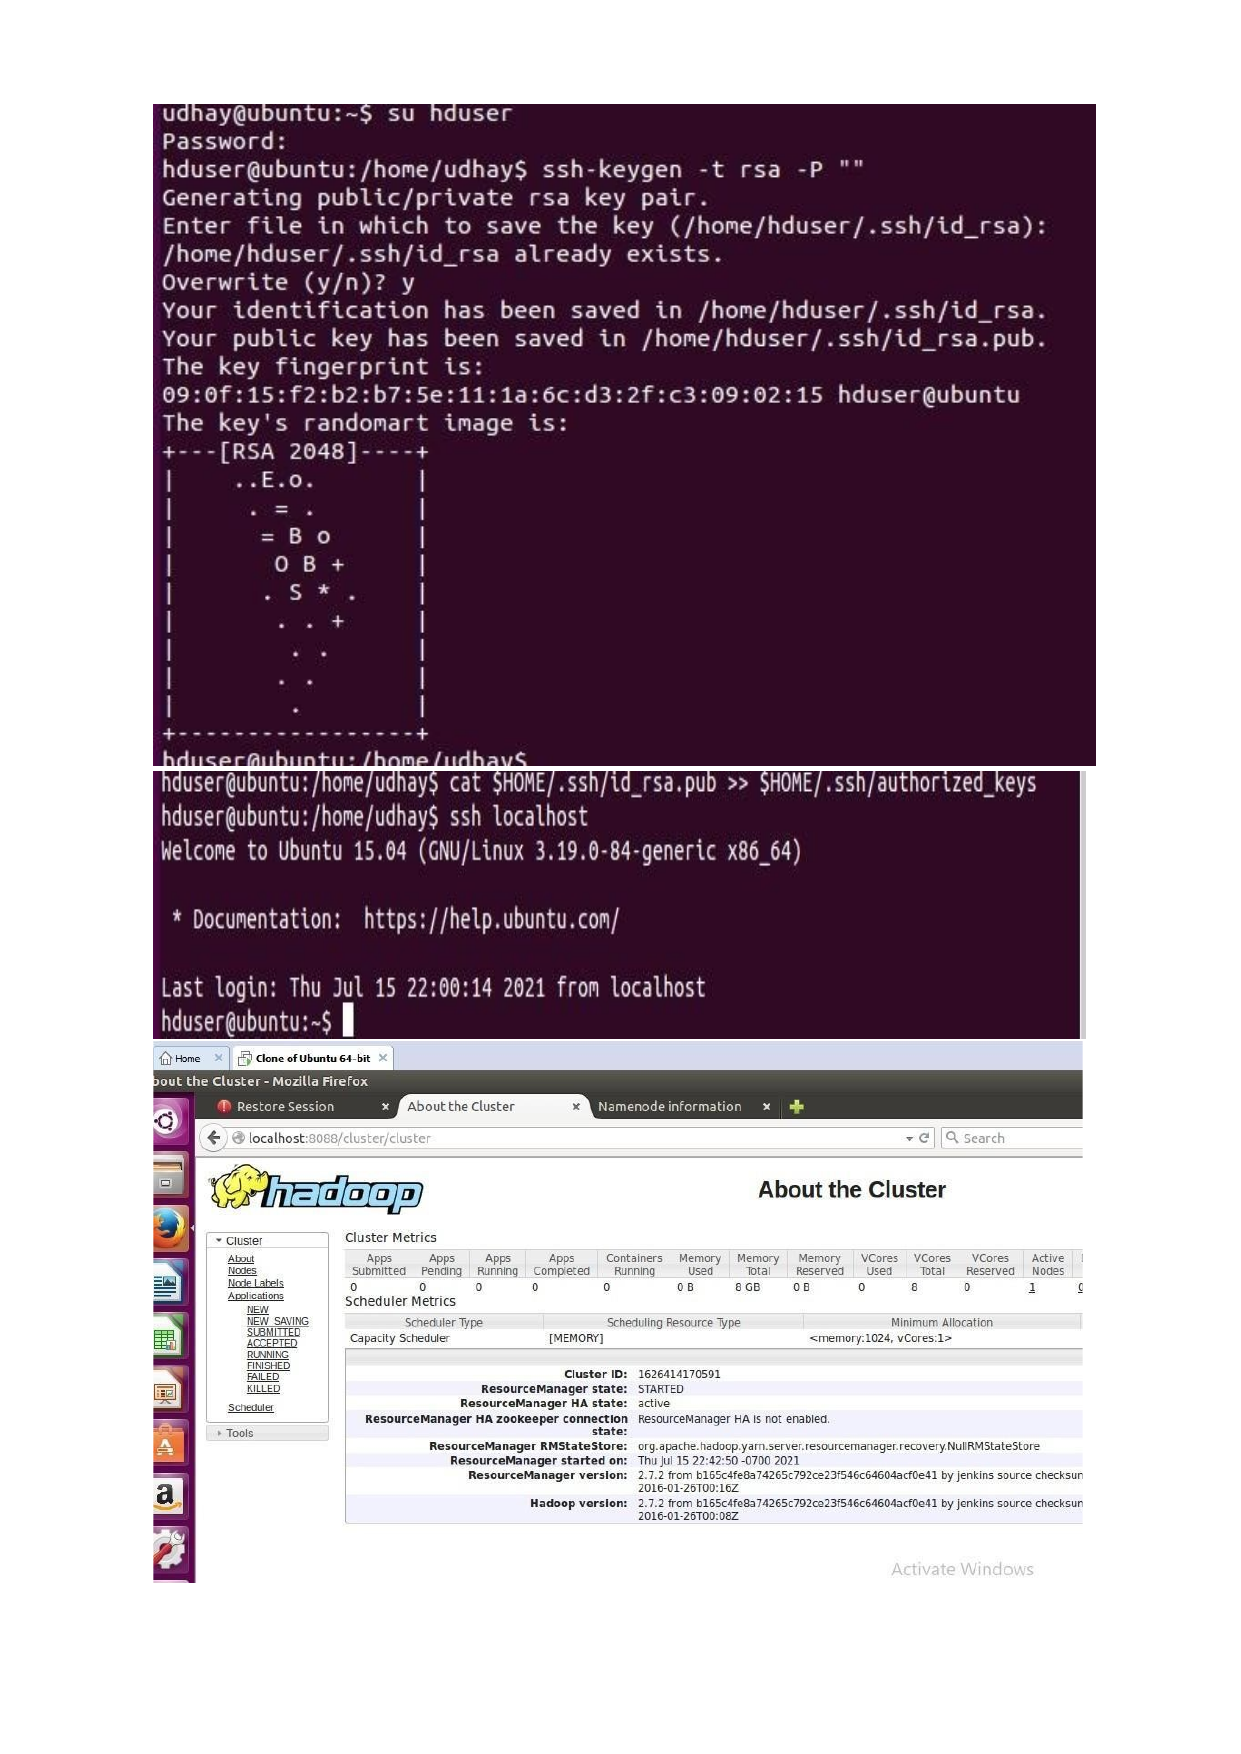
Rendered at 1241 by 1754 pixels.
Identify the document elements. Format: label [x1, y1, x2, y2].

picture [153, 104, 1096, 766]
picture [153, 771, 1086, 1039]
picture [153, 1041, 1083, 1583]
